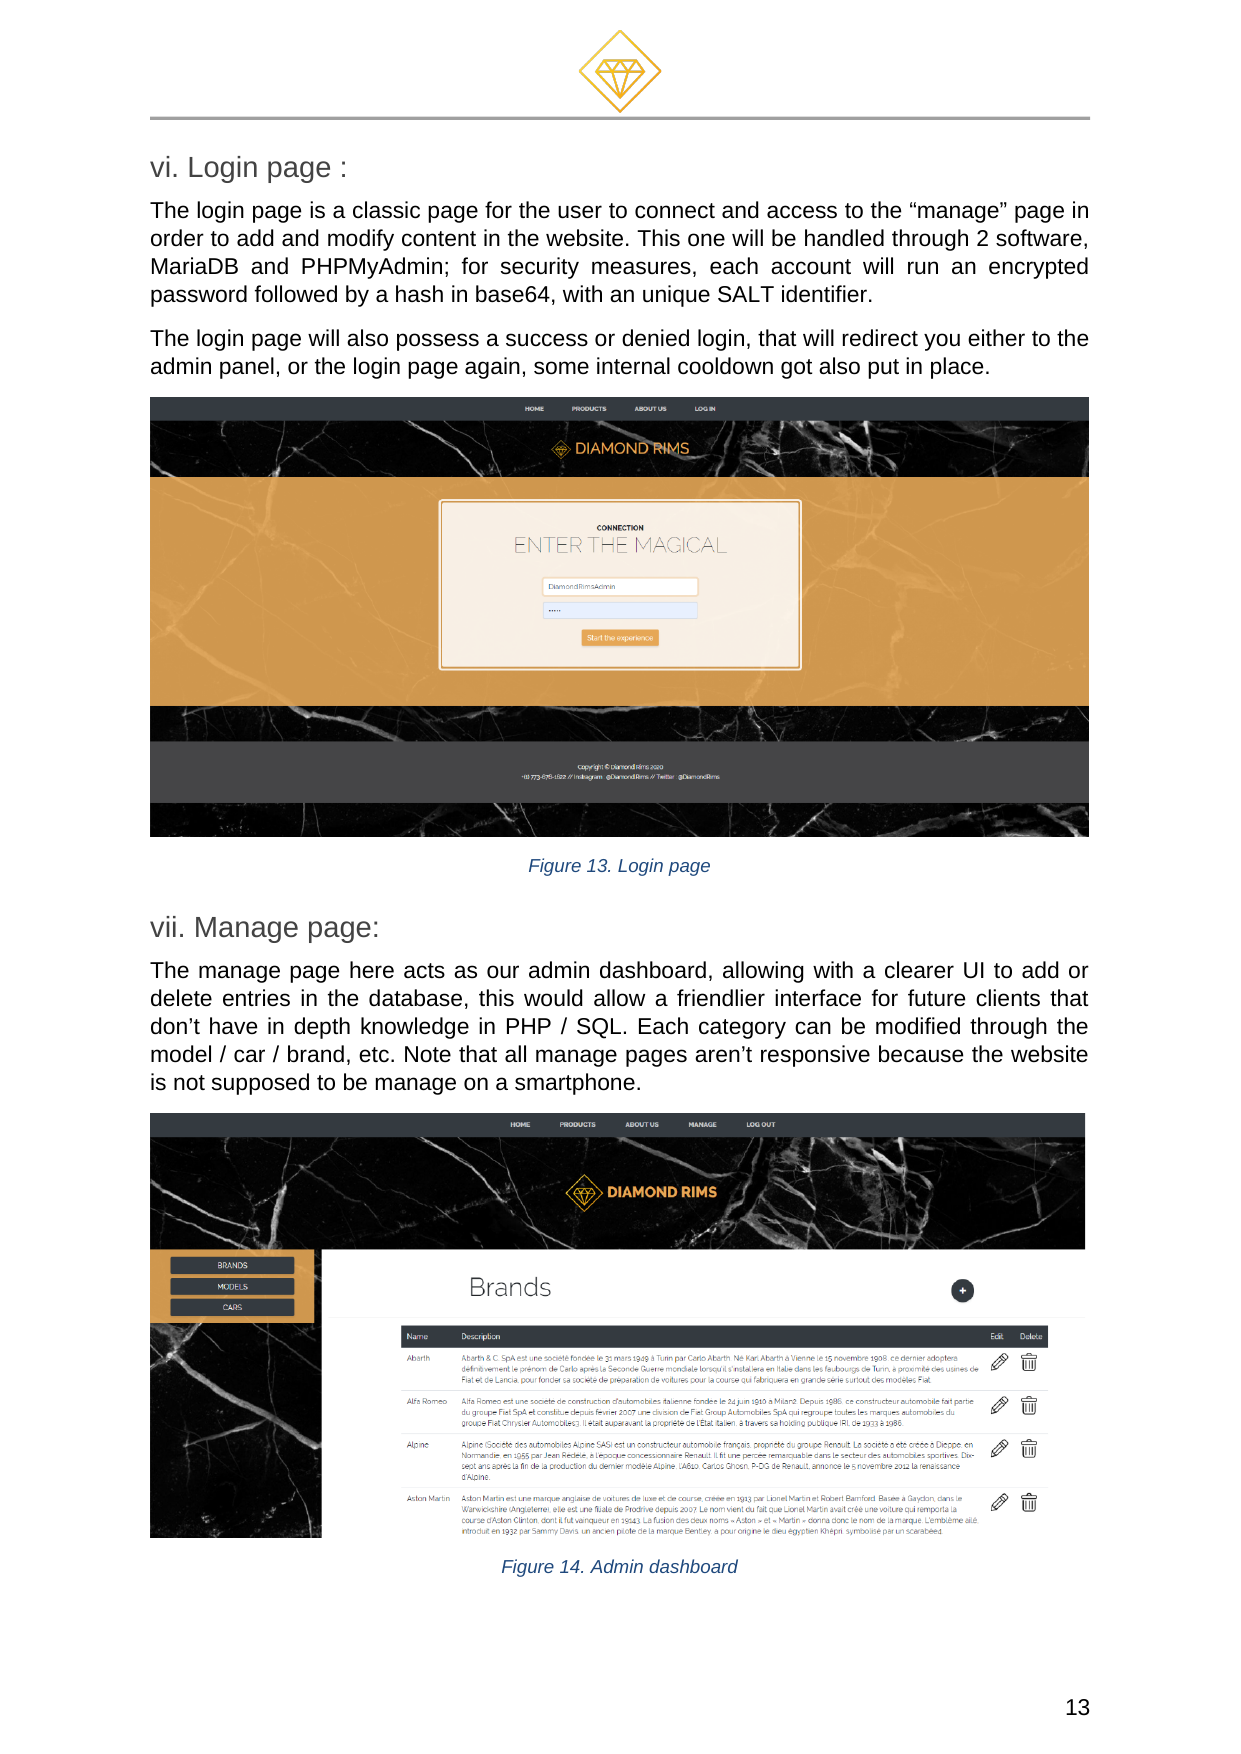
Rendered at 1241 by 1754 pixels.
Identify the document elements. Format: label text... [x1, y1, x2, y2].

text Figure 14. Admin dashboard [150, 1556, 1090, 1577]
text The manage page here acts as our admin dashboard, allowing with a clearer UI to add or delete entries in the database, this would allow a friendlier interface for future clients that don’t have in depth knowledge in PHP / SQL. Each category can be modified through the model / car / brand, etc. Note that all manage pages aren’t responsive because the website is not supposed to be manage on a smartphone. [150, 957, 1090, 1095]
picture [150, 397, 1089, 837]
text The login page will also possess a success or denied login, that will redirect you either to the admin panel, or the login page again, some internal cooldown got also put in place. [150, 325, 1090, 379]
text The login page is a classic page for the user to connect and access to the “manage” page in order to add and modify content in the website. This one will be handled through 2 software, MariaDB and PHPMyAdmin; for security measures, each account will run an encrypted password followed by a hash in base64, with an unique SALT identifier. [150, 197, 1090, 307]
subtitle vi. Login page : [150, 150, 1090, 183]
text Figure 13. Login page [150, 855, 1090, 877]
picture [578, 30, 662, 113]
picture [150, 1113, 1085, 1538]
subtitle vii. Manage page: [150, 910, 1090, 943]
